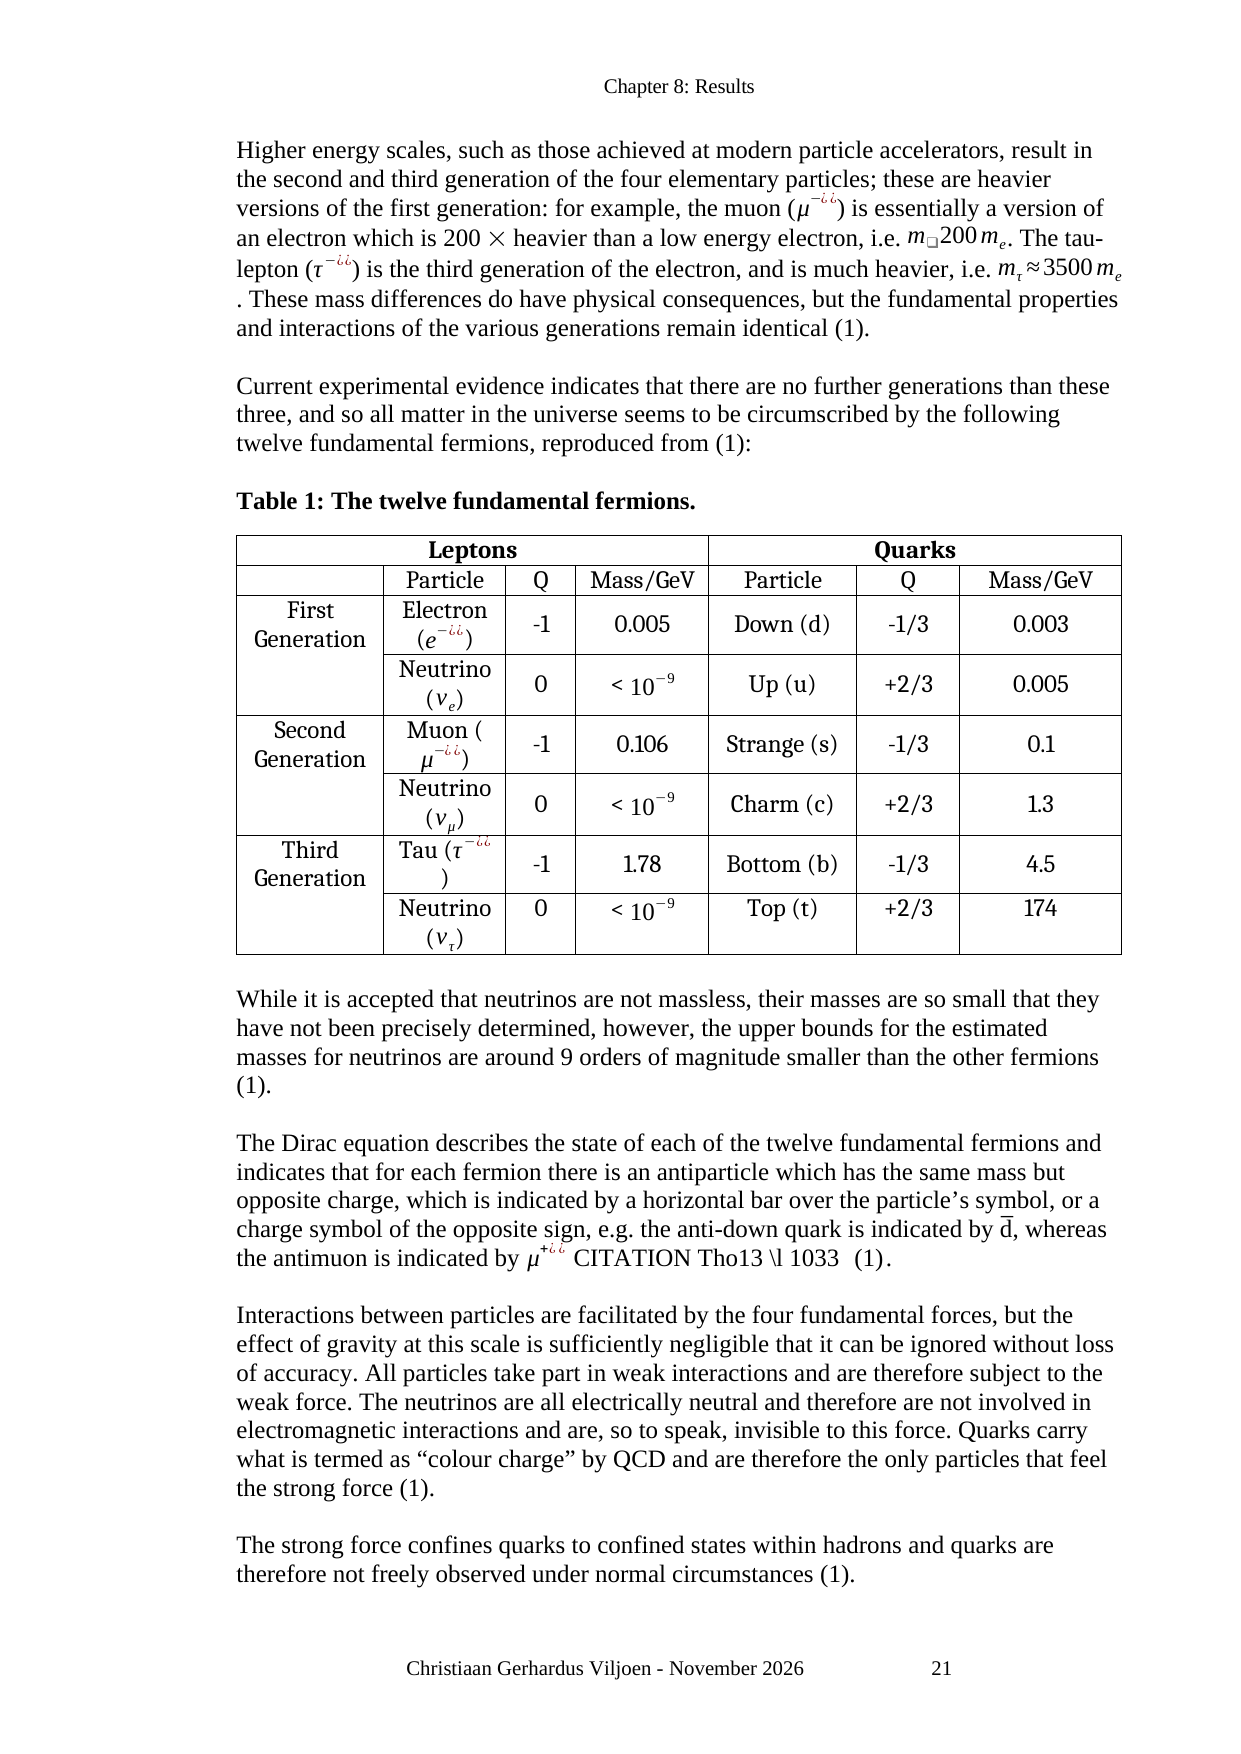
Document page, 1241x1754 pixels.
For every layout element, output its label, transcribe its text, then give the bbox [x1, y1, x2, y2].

table_cell Tau () [384, 836, 505, 893]
table_cell Neutrino () [384, 655, 505, 715]
table_cell 174 [960, 894, 1121, 954]
table_cell 0 [506, 774, 575, 834]
table_cell Down (d) [709, 596, 856, 653]
table_cell +2/3 [857, 655, 959, 715]
table_cell Third Generation [237, 836, 383, 954]
text Higher energy scales, such as those achieved at modern particle accelerators, result in the second and third generation of the four elementary particles; these are heavier versions of the first generation: for example, the muon () is essentially a version of an electron which is 200 heavier than a low energy electron, i.e. . The tau-lepton () is the third generation of the electron, and is much heavier, i.e. . These mass differences do have physical consequences, but the fundamental properties and interactions of the various generations remain identical . [236, 135, 1122, 342]
table_cell Strange (s) [709, 716, 856, 773]
table_cell Muon () [384, 716, 505, 773]
text Interactions between particles are facilitated by the four fundamental forces, but the effect of gravity at this scale is sufficiently negligible that it can be ignored without loss of accuracy. All particles take part in weak interactions and are therefore subject to the weak force. The neutrinos are all electrically neutral and therefore are not involved in electromagnetic interactions and are, so to speak, invisible to this force. Quarks carry what is termed as “colour charge” by QCD and are therefore the only particles that feel the strong force. [236, 1300, 1122, 1502]
table_cell Particle [384, 566, 505, 595]
table_cell < [576, 894, 708, 954]
table_cell -1/3 [857, 836, 959, 893]
table_cell 0.003 [960, 596, 1121, 653]
text Current experimental evidence indicates that there are no further generations than these three, and so all matter in the universe seems to be circumscribed by the following twelve fundamental fermions, reproduced from : [236, 371, 1122, 457]
table_cell 0 [506, 894, 575, 954]
table_cell Q [857, 566, 959, 595]
text Table 1: The twelve fundamental fermions. [236, 486, 1122, 514]
table_cell < [576, 774, 708, 834]
table_cell 0.106 [576, 716, 708, 773]
table_cell Particle [709, 566, 856, 595]
table_cell +2/3 [857, 774, 959, 834]
table_cell -1 [506, 716, 575, 773]
table_cell 1.3 [960, 774, 1121, 834]
text The strong force confines quarks to confined states within hadrons and quarks are therefore not freely observed under normal circumstances. [236, 1530, 1122, 1588]
text While it is accepted that neutrinos are not massless, their masses are so small that they have not been precisely determined, however, the upper bounds for the estimated masses for neutrinos are around 9 orders of magnitude smaller than the other fermions . [236, 984, 1122, 1099]
table_cell Up (u) [709, 655, 856, 715]
table_cell Neutrino () [384, 774, 505, 834]
table_cell 0.005 [960, 655, 1121, 715]
table_cell Top (t) [709, 894, 856, 954]
table_cell 4.5 [960, 836, 1121, 893]
table_cell Electron () [384, 596, 505, 653]
table_cell Neutrino () [384, 894, 505, 954]
table_cell -1/3 [857, 596, 959, 653]
table_cell < [576, 655, 708, 715]
text The Dirac equation describes the state of each of the twelve fundamental fermions and indicates that for each fermion there is an antiparticle which has the same mass but opposite charge, which is indicated by a horizontal bar over the particle’s symbol, or a charge symbol of the opposite sign, e.g. the anti-down quark is indicated by d̅, whereas the antimuon is indicated by . [236, 1128, 1122, 1272]
table_header Leptons [237, 536, 708, 565]
table_cell 0.1 [960, 716, 1121, 773]
table_cell -1/3 [857, 716, 959, 773]
table_cell 0.005 [576, 596, 708, 653]
table_cell -1 [506, 596, 575, 653]
table_cell Mass/GeV [576, 566, 708, 595]
table_cell -1 [506, 836, 575, 893]
table_cell Bottom (b) [709, 836, 856, 893]
table_header Quarks [709, 536, 1121, 565]
table_cell Mass/GeV [960, 566, 1121, 595]
table_cell Charm (c) [709, 774, 856, 834]
table_cell 0 [506, 655, 575, 715]
table_cell Q [506, 566, 575, 595]
table_cell First Generation [237, 596, 383, 715]
table_cell Second Generation [237, 716, 383, 834]
table_cell 1.78 [576, 836, 708, 893]
table_cell [237, 566, 383, 595]
table_cell +2/3 [857, 894, 959, 954]
